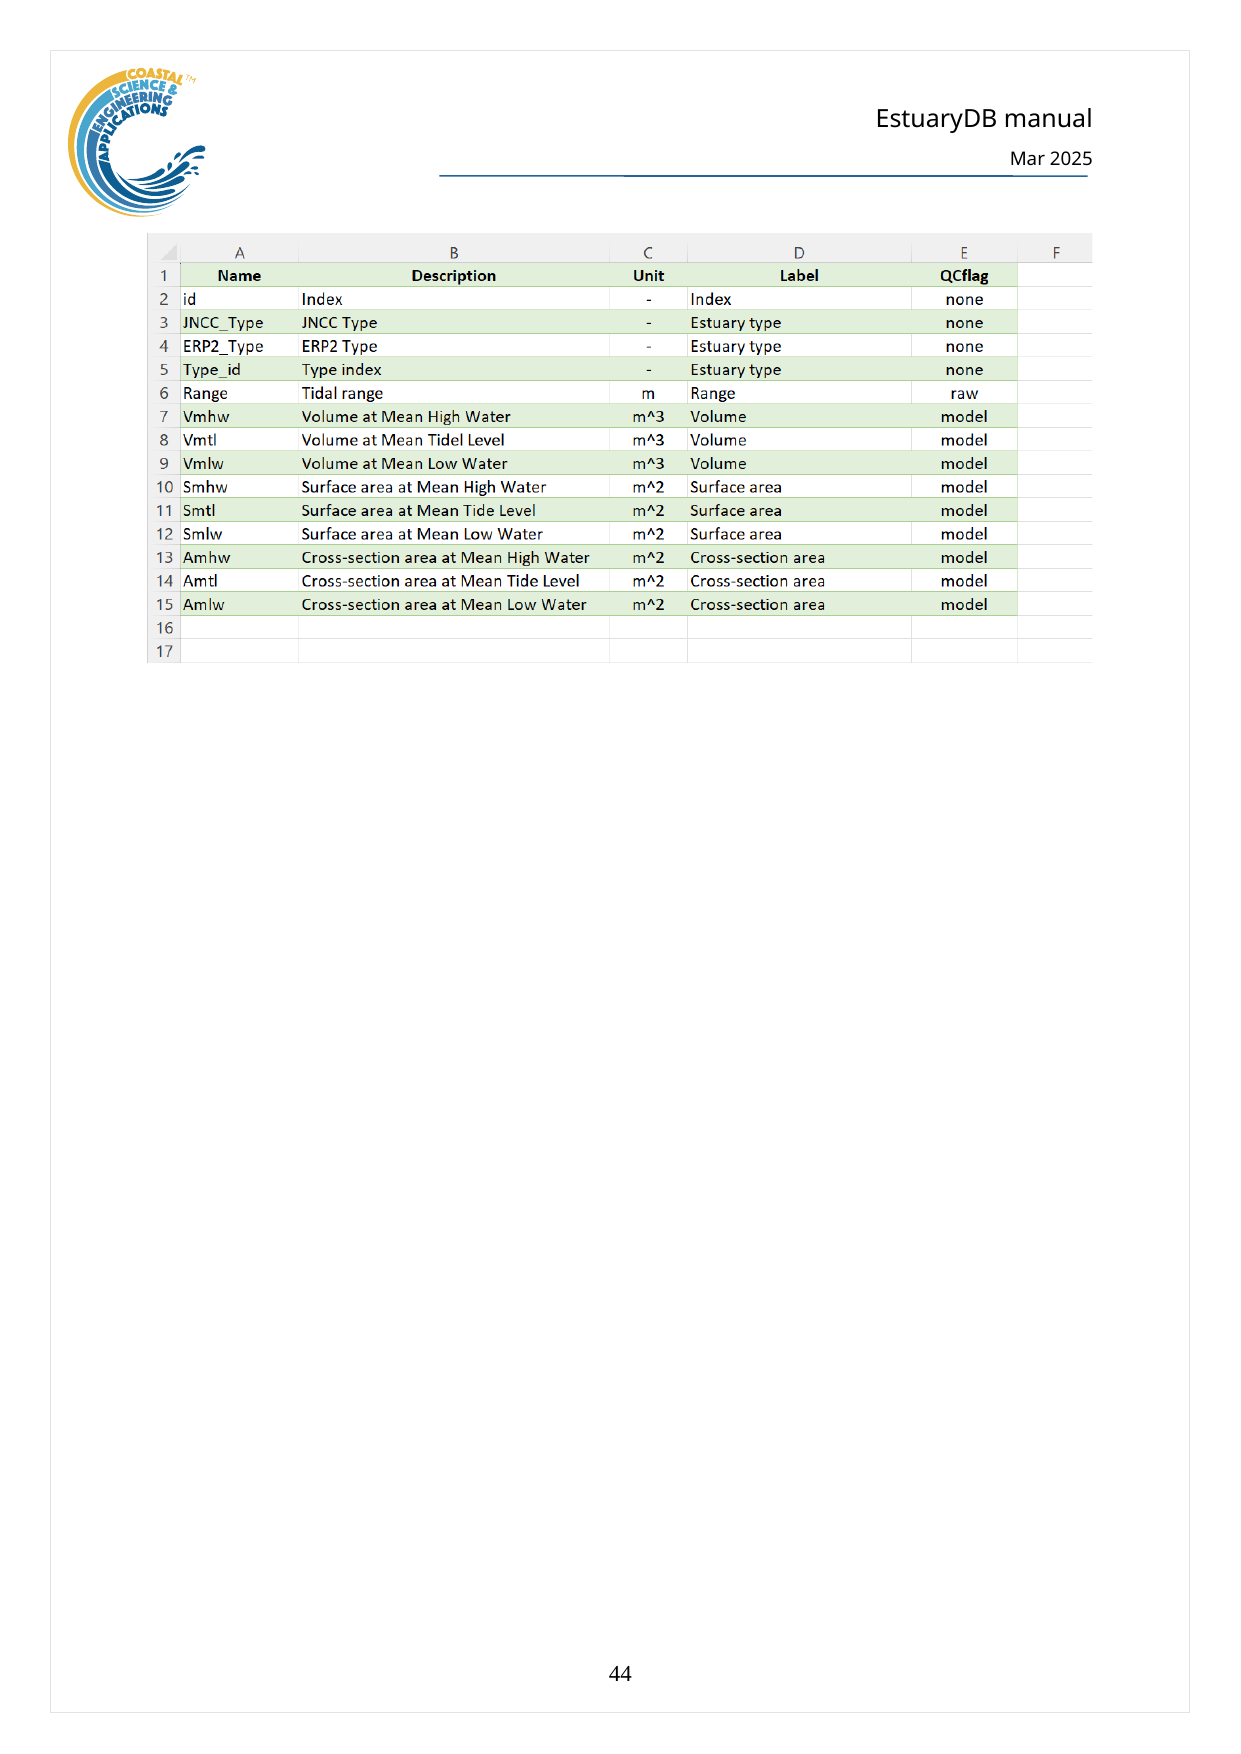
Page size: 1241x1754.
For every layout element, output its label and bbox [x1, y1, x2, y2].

picture [147, 233, 1093, 663]
